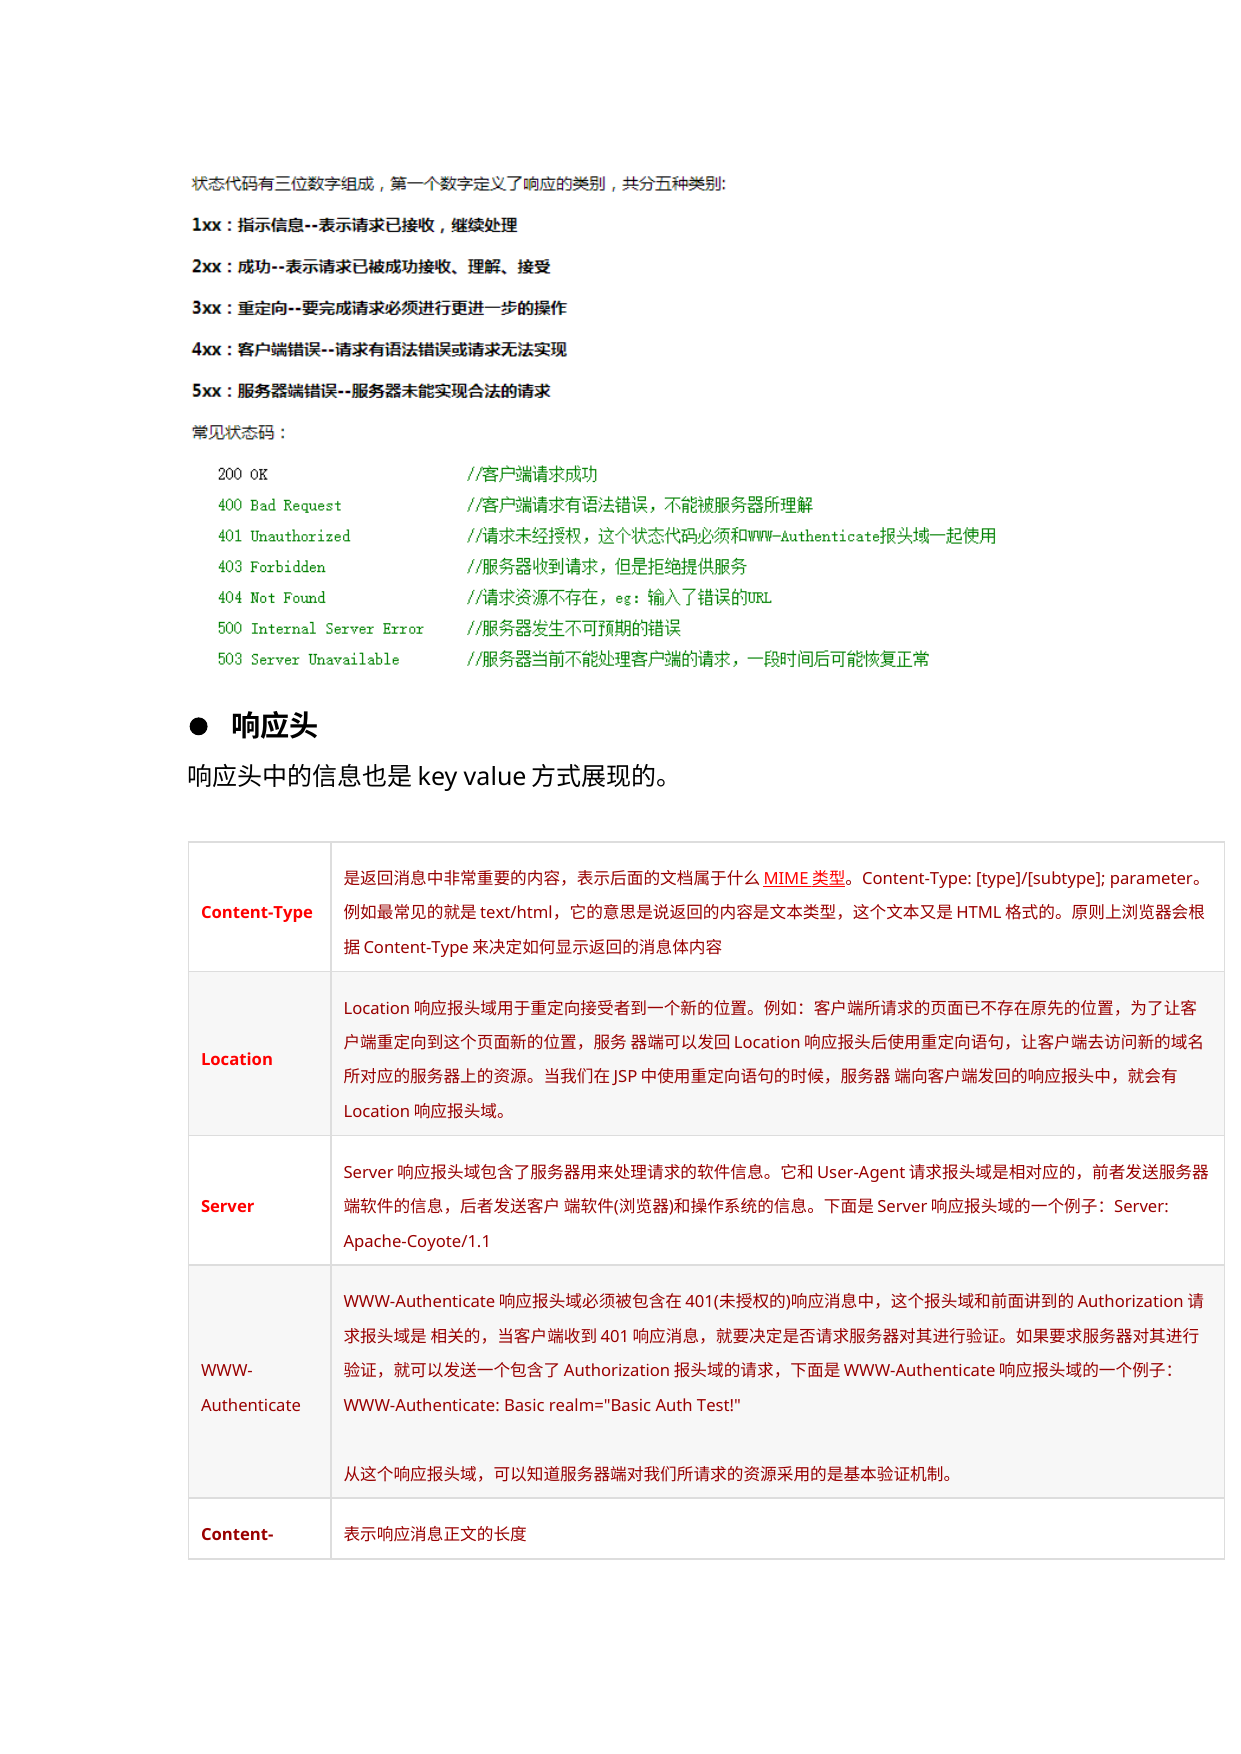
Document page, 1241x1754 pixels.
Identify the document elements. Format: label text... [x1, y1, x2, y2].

table_cell Content-Length [189, 1499, 330, 1558]
table_header Content-Type [189, 843, 330, 971]
table_cell Server响应报头域包含了服务器用来处理请求的软件信息。它和User-Agent请求报头域是相对应的，前者发送服务器端软件的信息，后者发送客户 端软件(浏览器)和操作系统的信息。下面是Server响应报头域的一个例子：Server: Apache-Coyote/1.1 [332, 1136, 1224, 1264]
table_header 是返回消息中非常重要的内容，表示后面的文档属于什么MIME类型。Content-Type: [type]/[subtype]; parameter。例如最常见的就是text/html，它的意思是说返回的内容是文本类型，这个文本又是HTML格式的。原则上浏览器会根据Content-Type来决定如何显示返回的消息体内容 [332, 843, 1224, 971]
table_cell Server [189, 1136, 330, 1264]
text 响应头中的信息也是key value方式展现的。 [187, 757, 1053, 793]
table_cell WWW-Authenticate响应报头域必须被包含在401(未授权的)响应消息中，这个报头域和前面讲到的Authorization请求报头域是 相关的，当客户端收到401响应消息，就要决定是否请求服务器对其进行验证。如果要求服务器对其进行验证，就可以发送一个包含了 Authorization报头域的请求，下面是WWW-Authenticate响应报头域的一个例子：WWW-Authenticate: Basic realm="Basic Auth Test!" 从这个响应报头域，可以知道服务器端对我们所请求的资源采用的是基本验证机制。 [332, 1266, 1224, 1497]
list 响应头 [187, 692, 1053, 757]
table_cell Location [189, 972, 330, 1135]
picture [187, 162, 1053, 686]
table_cell 表示响应消息正文的长度 [332, 1499, 1224, 1558]
table_cell Location响应报头域用于重定向接受者到一个新的位置。例如：客户端所请求的页面已不存在原先的位置，为了让客户端重定向到这个页面新的位置，服务 器端可以发回Location响应报头后使用重定向语句，让客户端去访问新的域名所对应的服务器上的资源。当我们在JSP中使用重定向语句的时候，服务器 端向客户端发回的响应报头中，就会有Location响应报头域。 [332, 972, 1224, 1135]
table_cell WWW-Authenticate [189, 1266, 330, 1497]
